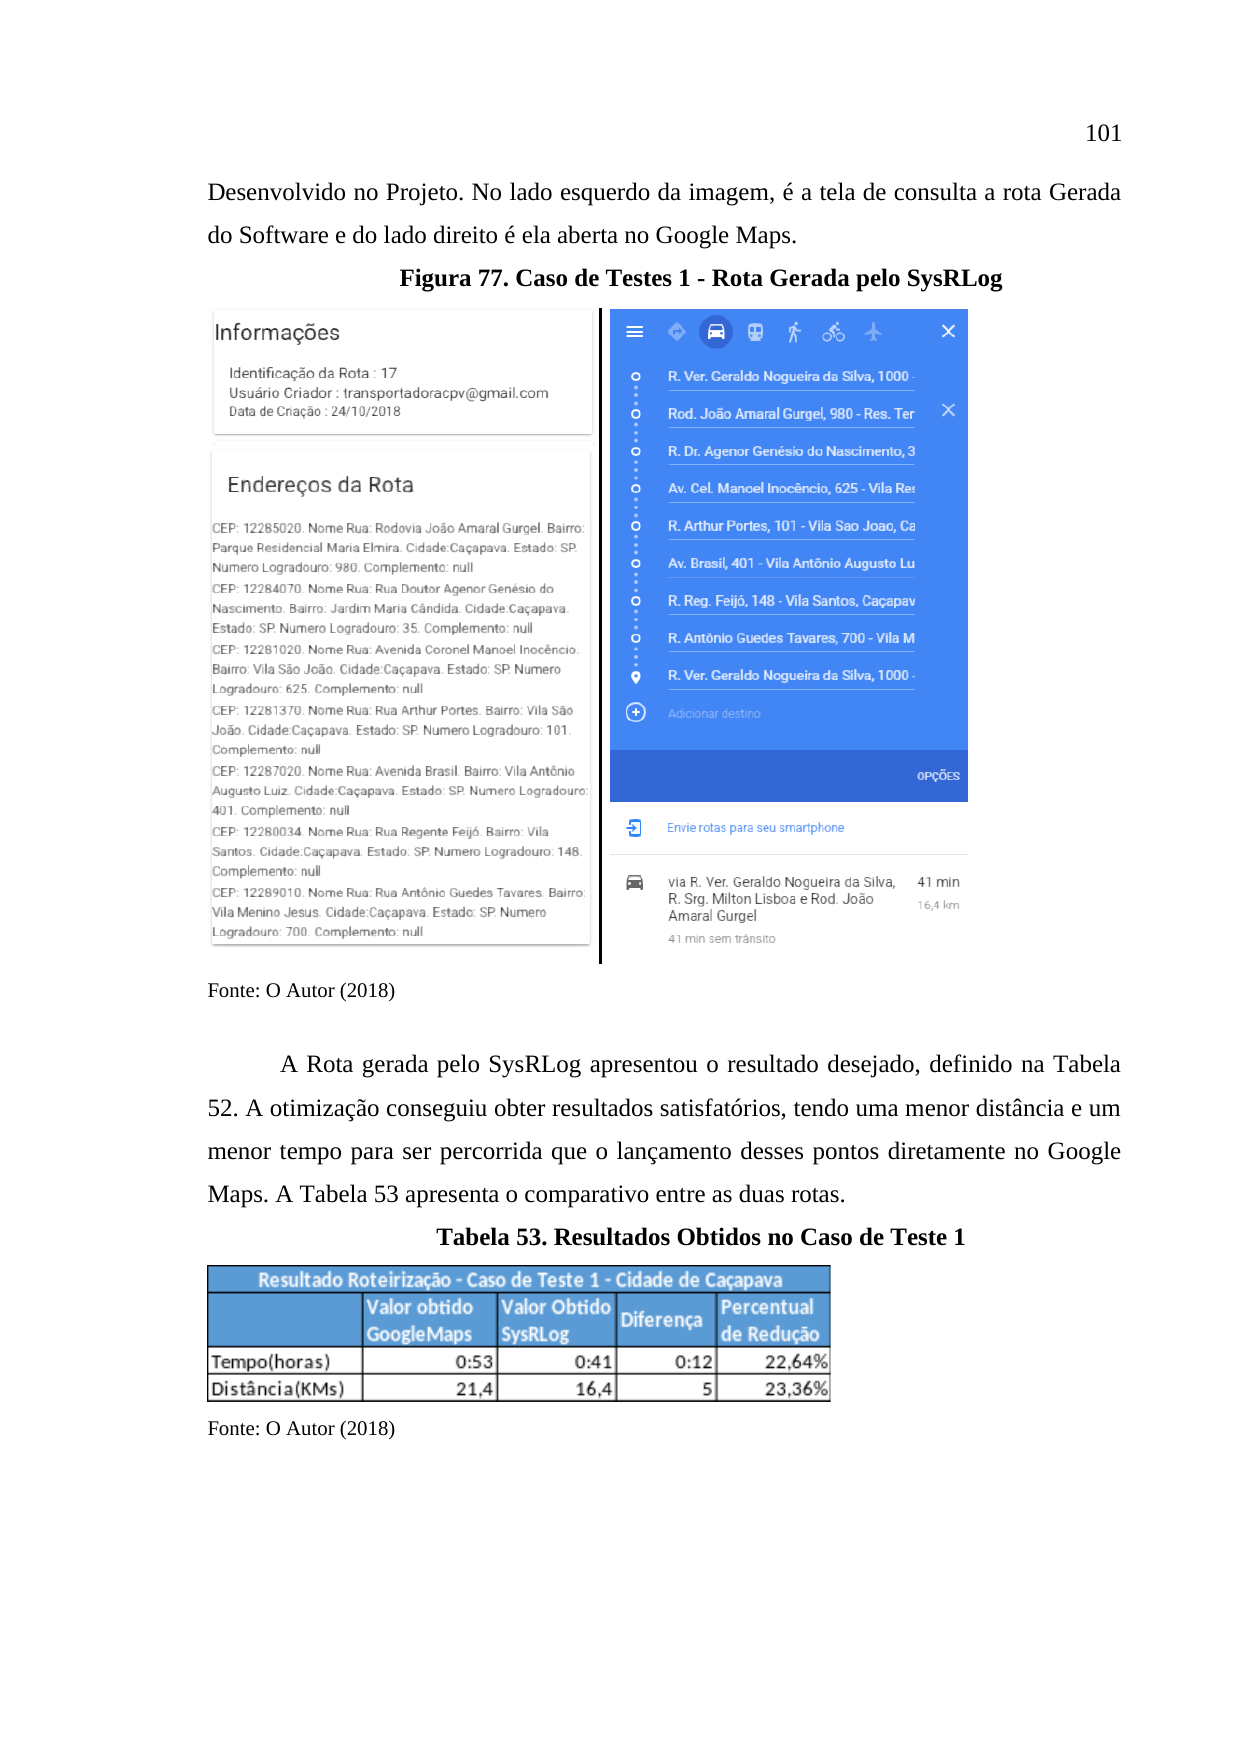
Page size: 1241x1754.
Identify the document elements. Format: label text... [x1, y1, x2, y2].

text Tabela 53. Resultados Obtidos no Caso de Teste 1 [207, 1222, 1122, 1251]
text Fonte: O Autor (2018) [207, 977, 1122, 1002]
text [207, 177, 1122, 249]
text A Rota gerada pelo SysRLog apresentou o resultado desejado, definido na Tabela 52. A otimização conseguiu obter resultados satisfatórios, tendo uma menor distância e um menor tempo para ser percorrida que o lançamento desses pontos diretamente no Google Maps. A Tabela 53 apresenta o comparativo entre as duas rotas. [207, 1049, 1122, 1208]
text Figura 77. Caso de Testes 1 - Rota Gerada pelo SysRLog [207, 263, 1122, 292]
picture [207, 306, 976, 964]
text Fonte: O Autor (2018) [207, 1416, 1122, 1439]
